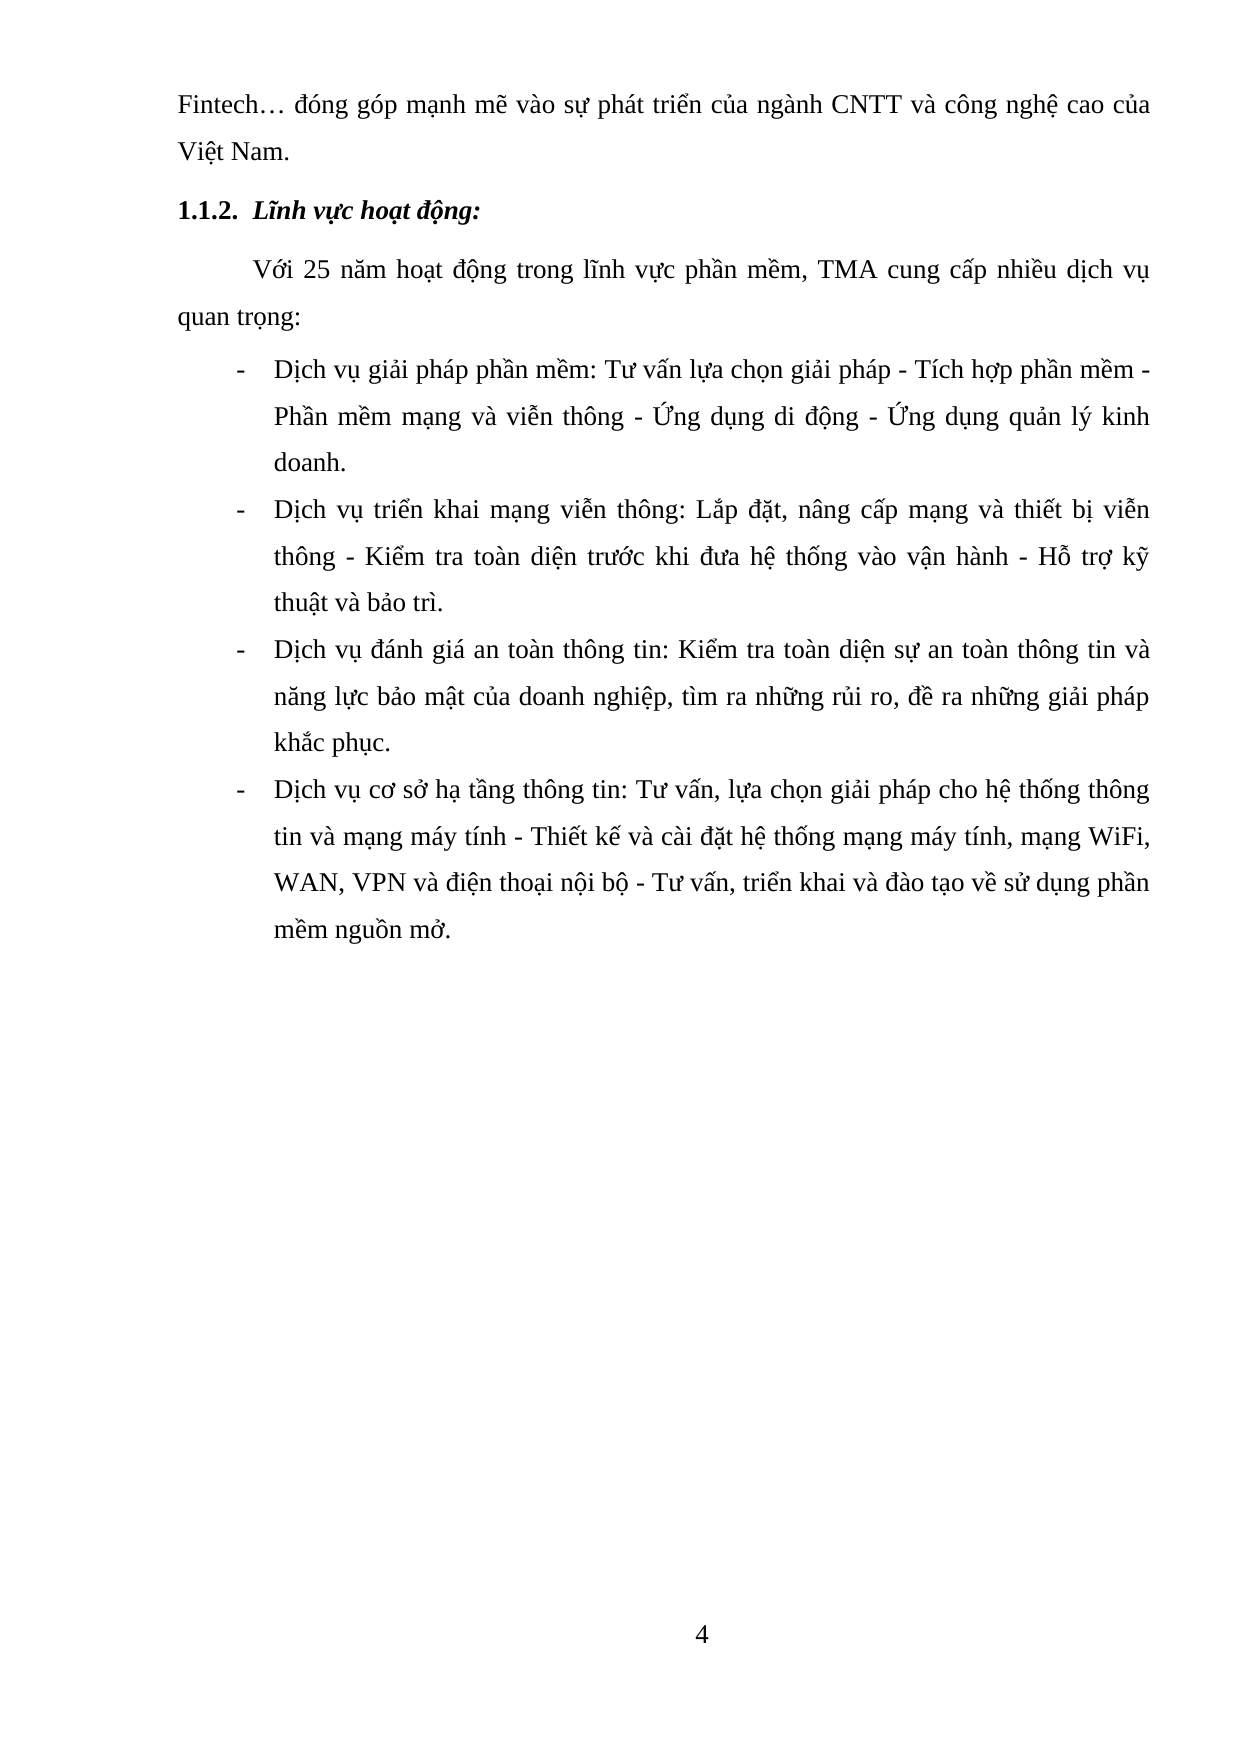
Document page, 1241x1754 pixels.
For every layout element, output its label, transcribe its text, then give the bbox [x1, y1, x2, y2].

list Dịch vụ cơ sở hạ tầng thông tin: Tư vấn, lựa chọn giải pháp cho hệ thống thông tin và mạng máy tính - Thiết kế và cài đặt hệ thống mạng máy tính, mạng WiFi, WAN, VPN và điện thoại nội bộ - Tư vấn, triển khai và đào tạo về sử dụng phần mềm nguồn mở. [236, 773, 1152, 944]
text Với 25 năm hoạt động trong lĩnh vực phần mềm, TMA cung cấp nhiều dịch vụ quan trọng: [177, 254, 1152, 331]
list Dịch vụ triển khai mạng viễn thông: Lắp đặt, nâng cấp mạng và thiết bị viễn thông - Kiểm tra toàn diện trước khi đưa hệ thống vào vận hành - Hỗ trợ kỹ thuật và bảo trì. [236, 493, 1152, 618]
list Dịch vụ đánh giá an toàn thông tin: Kiểm tra toàn diện sự an toàn thông tin và năng lực bảo mật của doanh nghiệp, tìm ra những rủi ro, đề ra những giải pháp khắc phục. [236, 633, 1152, 758]
subtitle Lĩnh vực hoạt động: [177, 194, 1152, 226]
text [177, 89, 1152, 166]
list Dịch vụ giải pháp phần mềm: Tư vấn lựa chọn giải pháp - Tích hợp phần mềm - Phần mềm mạng và viễn thông - Ứng dụng di động - Ứng dụng quản lý kinh doanh. [236, 353, 1152, 478]
